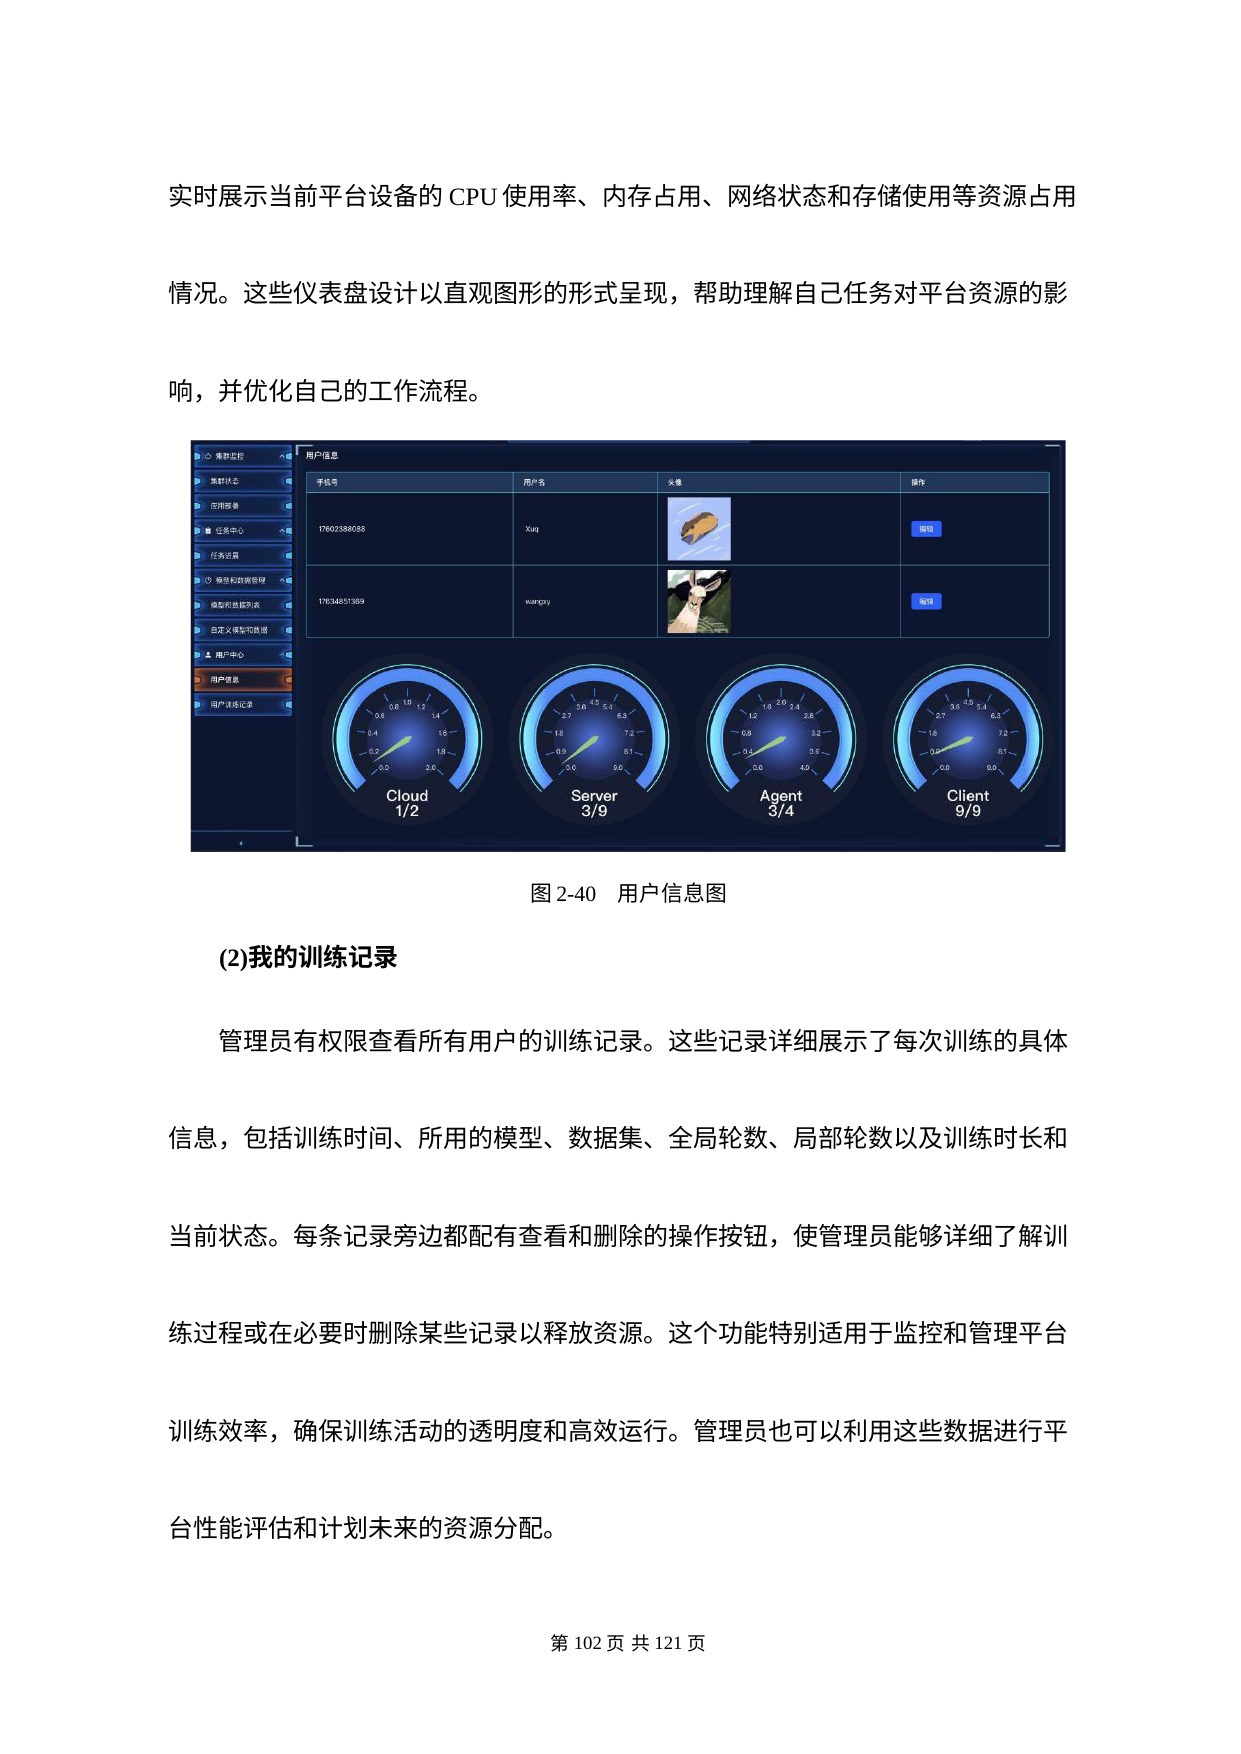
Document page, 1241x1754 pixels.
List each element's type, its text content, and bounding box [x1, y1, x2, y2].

text 图2-40 用户信息图 [169, 875, 1087, 908]
subtitle (2)我的训练记录 [169, 923, 1087, 988]
text 管理员有权限查看所有用户的训练记录。这些记录详细展示了每次训练的具体信息，包括训练时间、所用的模型、数据集、全局轮数、局部轮数以及训练时长和当前状态。每条记录旁边都配有查看和删除的操作按钮，使管理员能够详细了解训练过程或在必要时删除某些记录以释放资源。这个功能特别适用于监控和管理平台训练效率，确保训练活动的透明度和高效运行。管理员也可以利用这些数据进行平台性能评估和计划未来的资源分配。 [169, 1007, 1087, 1559]
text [169, 162, 1087, 422]
picture [190, 440, 1066, 852]
